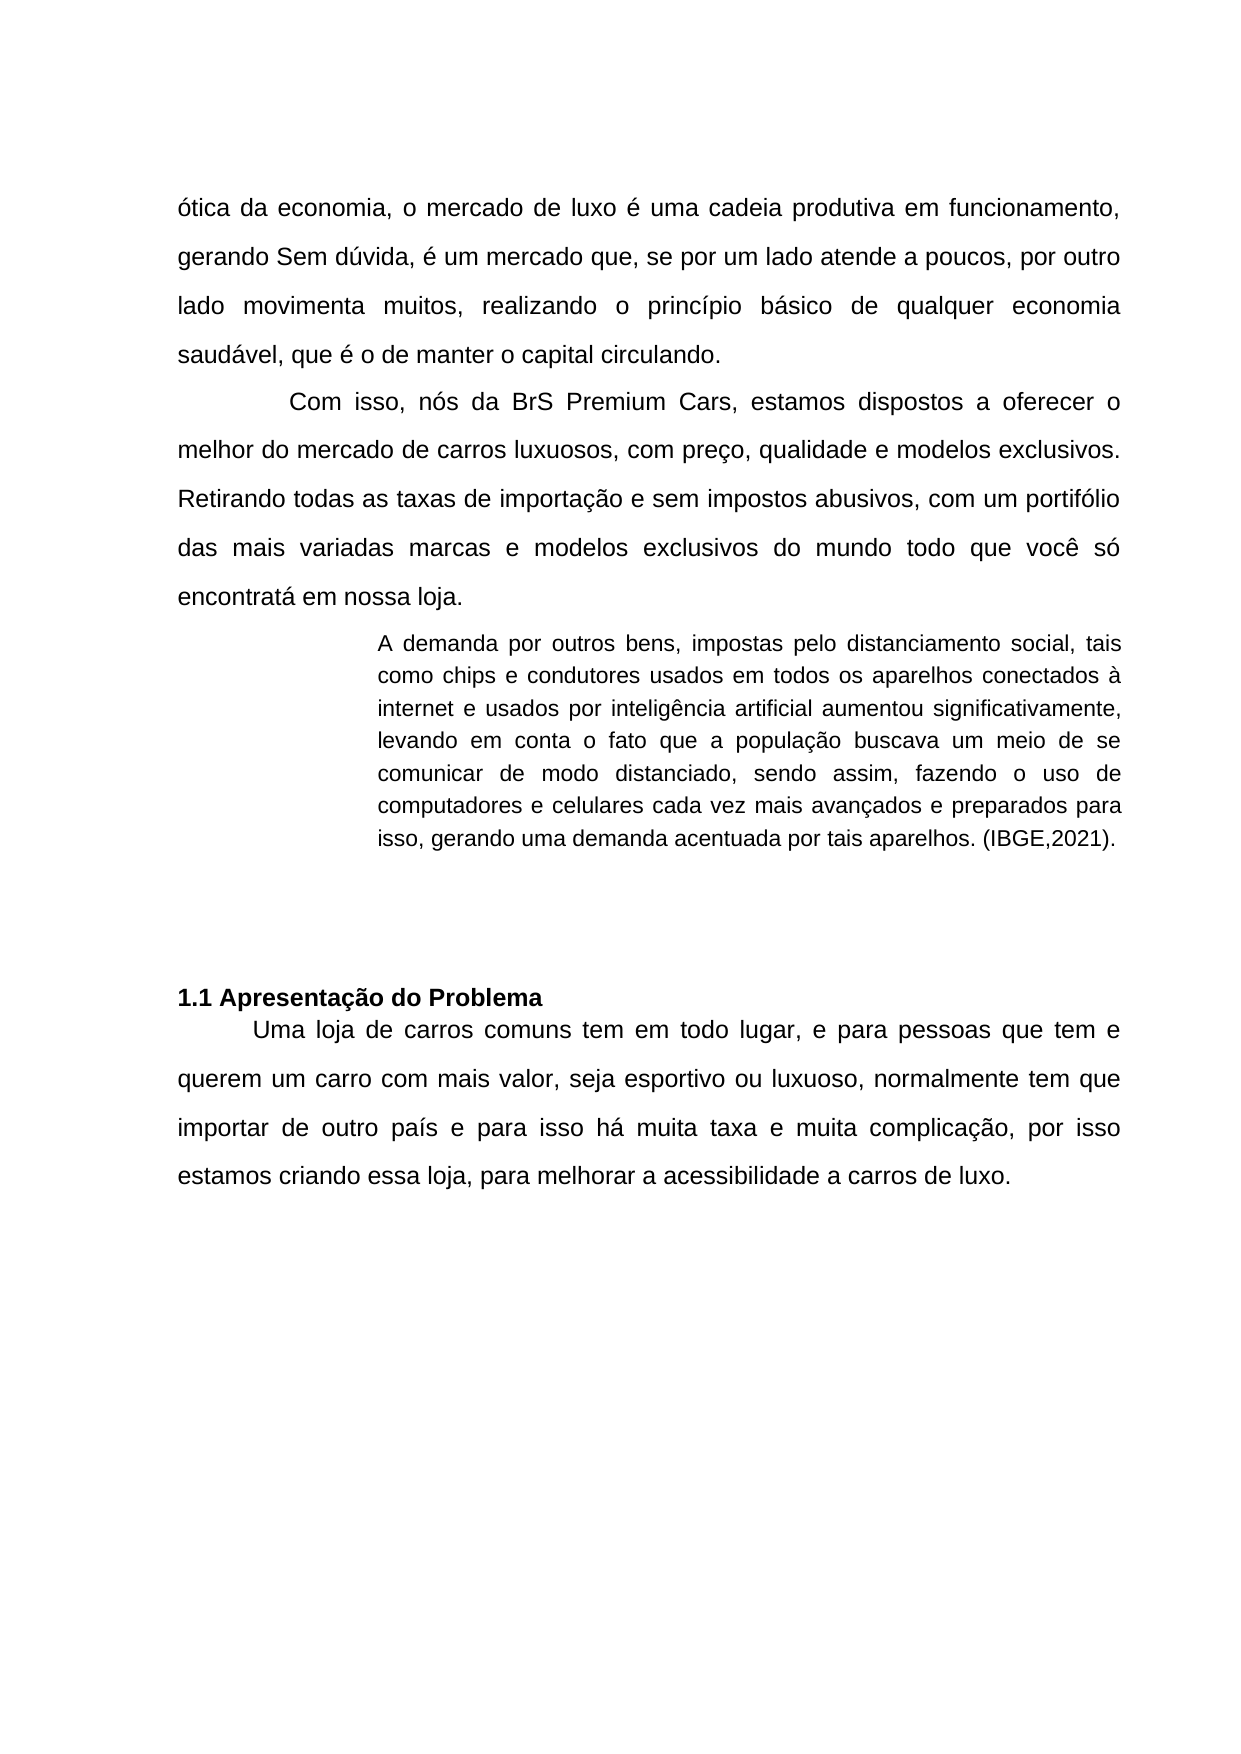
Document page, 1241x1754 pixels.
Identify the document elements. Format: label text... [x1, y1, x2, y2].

subtitle 1.1 Apresentação do Problema [177, 981, 1122, 1013]
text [177, 191, 1122, 370]
text Com isso, nós da BrS Premium Cars, estamos dispostos a oferecer o melhor do mercado de carros luxuosos, com preço, qualidade e modelos exclusivos. Retirando todas as taxas de importação e sem impostos abusivos, com um portifólio das mais variadas marcas e modelos exclusivos do mundo todo que você só encontratá em nossa loja. [177, 384, 1122, 612]
text Uma loja de carros comuns tem em todo lugar, e para pessoas que tem e querem um carro com mais valor, seja esportivo ou luxuoso, normalmente tem que importar de outro país e para isso há muita taxa e muita complicação, por isso estamos criando essa loja, para melhorar a acessibilidade a carros de luxo. [177, 1013, 1122, 1192]
text A demanda por outros bens, impostas pelo distanciamento social, tais como chips e condutores usados em todos os aparelhos conectados à internet e usados por inteligência artificial aumentou significativamente, levando em conta o fato que a população buscava um meio de se comunicar de modo distanciado, sendo assim, fazendo o uso de computadores e celulares cada vez mais avançados e preparados para isso, gerando uma demanda acentuada por tais aparelhos. (IBGE,2021). [377, 626, 1122, 854]
